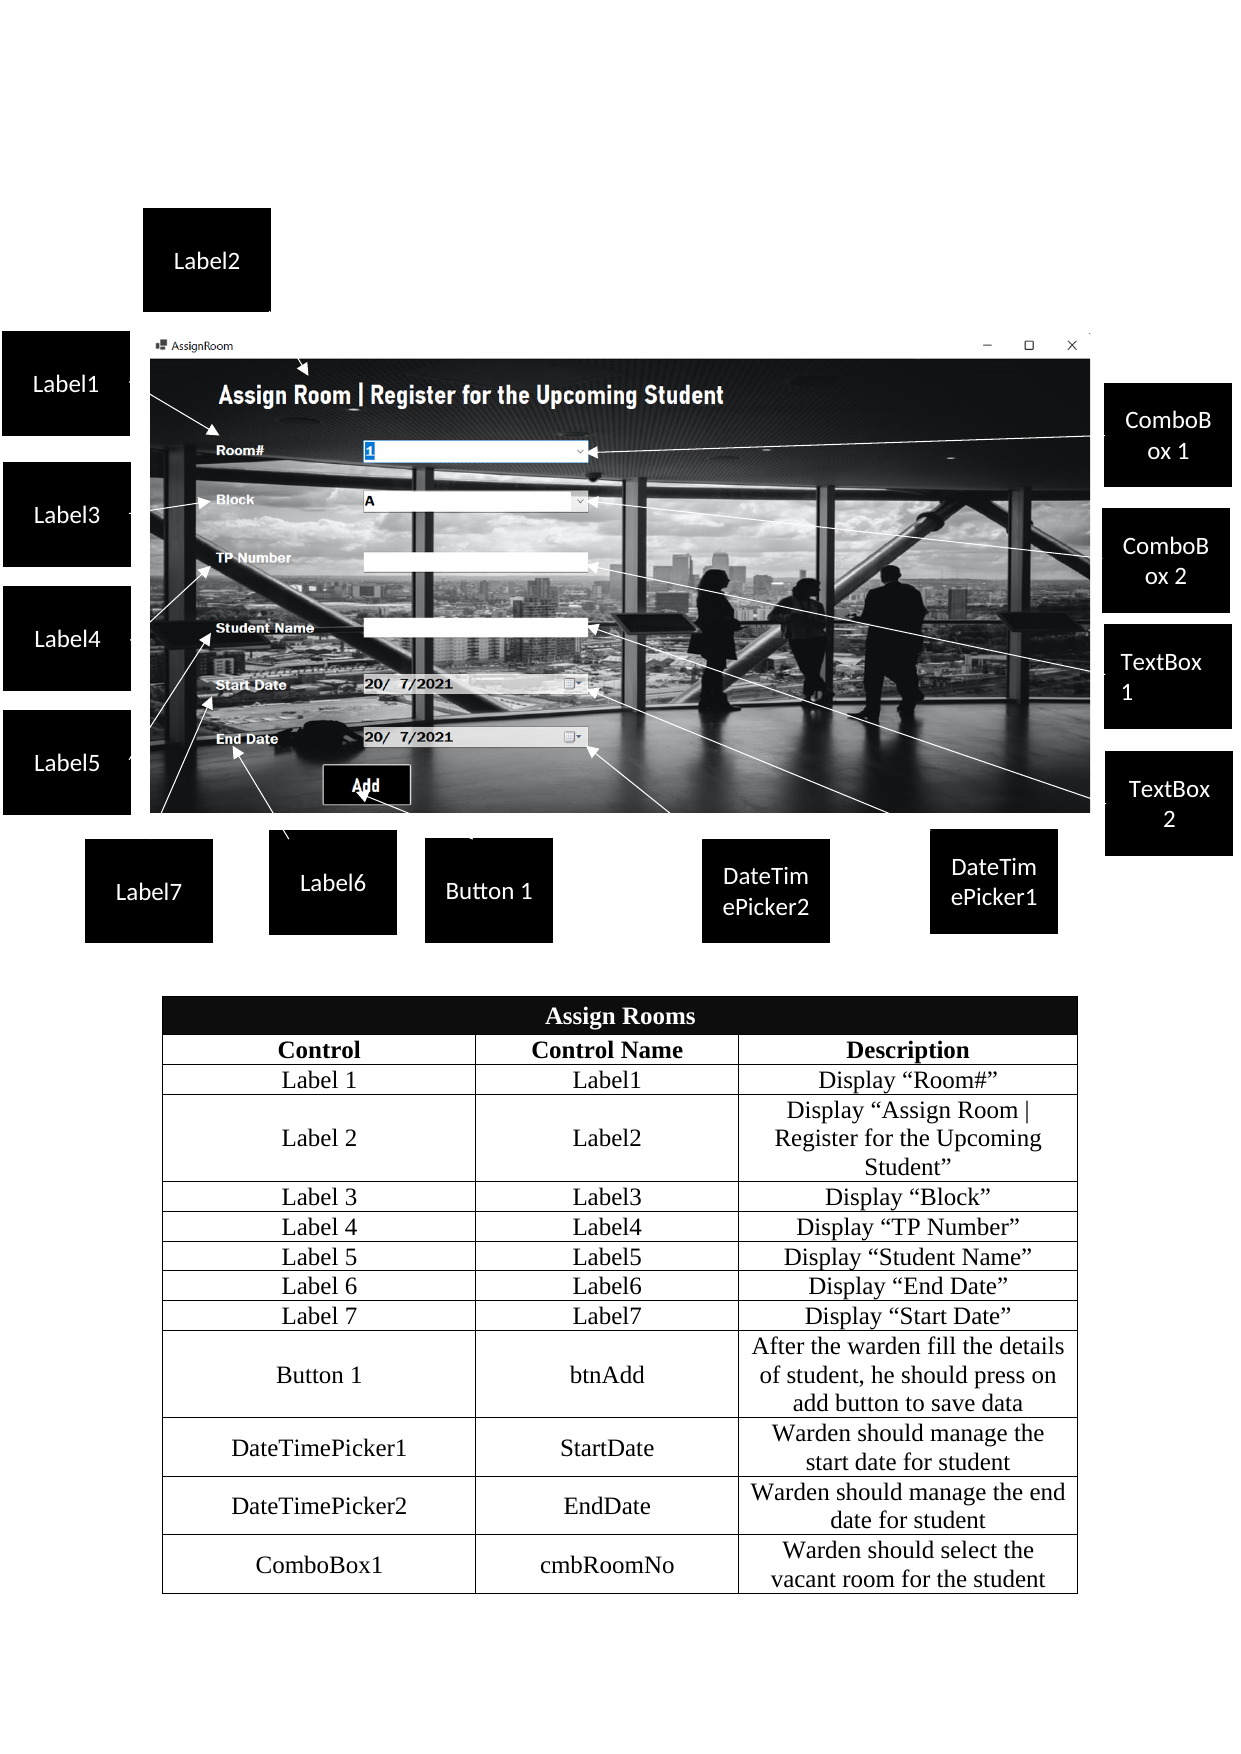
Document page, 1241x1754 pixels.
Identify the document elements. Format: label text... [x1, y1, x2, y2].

table_cell Warden should select the vacant room for the student [739, 1535, 1077, 1593]
table_cell Label 3 [163, 1182, 475, 1211]
table_cell Display “Assign Room | Register for the Upcoming Student” [739, 1095, 1077, 1181]
table_cell Label 1 [163, 1065, 475, 1094]
table_cell Label3 [476, 1182, 738, 1211]
table_cell Display “Block” [739, 1182, 1077, 1211]
table_cell Description [739, 1035, 1077, 1064]
table_cell Display “Start Date” [739, 1301, 1077, 1330]
table_cell Warden should manage the start date for student [739, 1418, 1077, 1476]
table_cell Control Name [476, 1035, 738, 1064]
table_cell Label2 [476, 1095, 738, 1181]
table_cell Label 2 [163, 1095, 475, 1181]
table_cell Label5 [476, 1242, 738, 1270]
table_cell Label1 [476, 1065, 738, 1094]
table_cell EndDate [476, 1477, 738, 1534]
table_cell Label 6 [163, 1271, 475, 1300]
table_cell ComboBox1 [163, 1535, 475, 1593]
table_cell Display “End Date” [739, 1271, 1077, 1300]
table_cell StartDate [476, 1418, 738, 1476]
table_cell Label7 [476, 1301, 738, 1330]
table_cell After the warden fill the details of student, he should press on add button to save data [739, 1331, 1077, 1417]
table_cell Warden should manage the end date for student [739, 1477, 1077, 1534]
table_cell Label6 [476, 1271, 738, 1300]
table_header Assign Rooms [163, 997, 1077, 1034]
table_cell Display “TP Number” [739, 1212, 1077, 1241]
picture [150, 333, 1091, 813]
table_cell cmbRoomNo [476, 1535, 738, 1593]
table_cell Label 5 [163, 1242, 475, 1270]
table_cell Label4 [476, 1212, 738, 1241]
table_cell Label 4 [163, 1212, 475, 1241]
table_cell DateTimePicker2 [163, 1477, 475, 1534]
table_cell Display “Student Name” [739, 1242, 1077, 1270]
table_cell DateTimePicker1 [163, 1418, 475, 1476]
table_cell Button 1 [163, 1331, 475, 1417]
table_cell Control [163, 1035, 475, 1064]
table_cell Label 7 [163, 1301, 475, 1330]
table_cell btnAdd [476, 1331, 738, 1417]
table_cell Display “Room#” [739, 1065, 1077, 1094]
